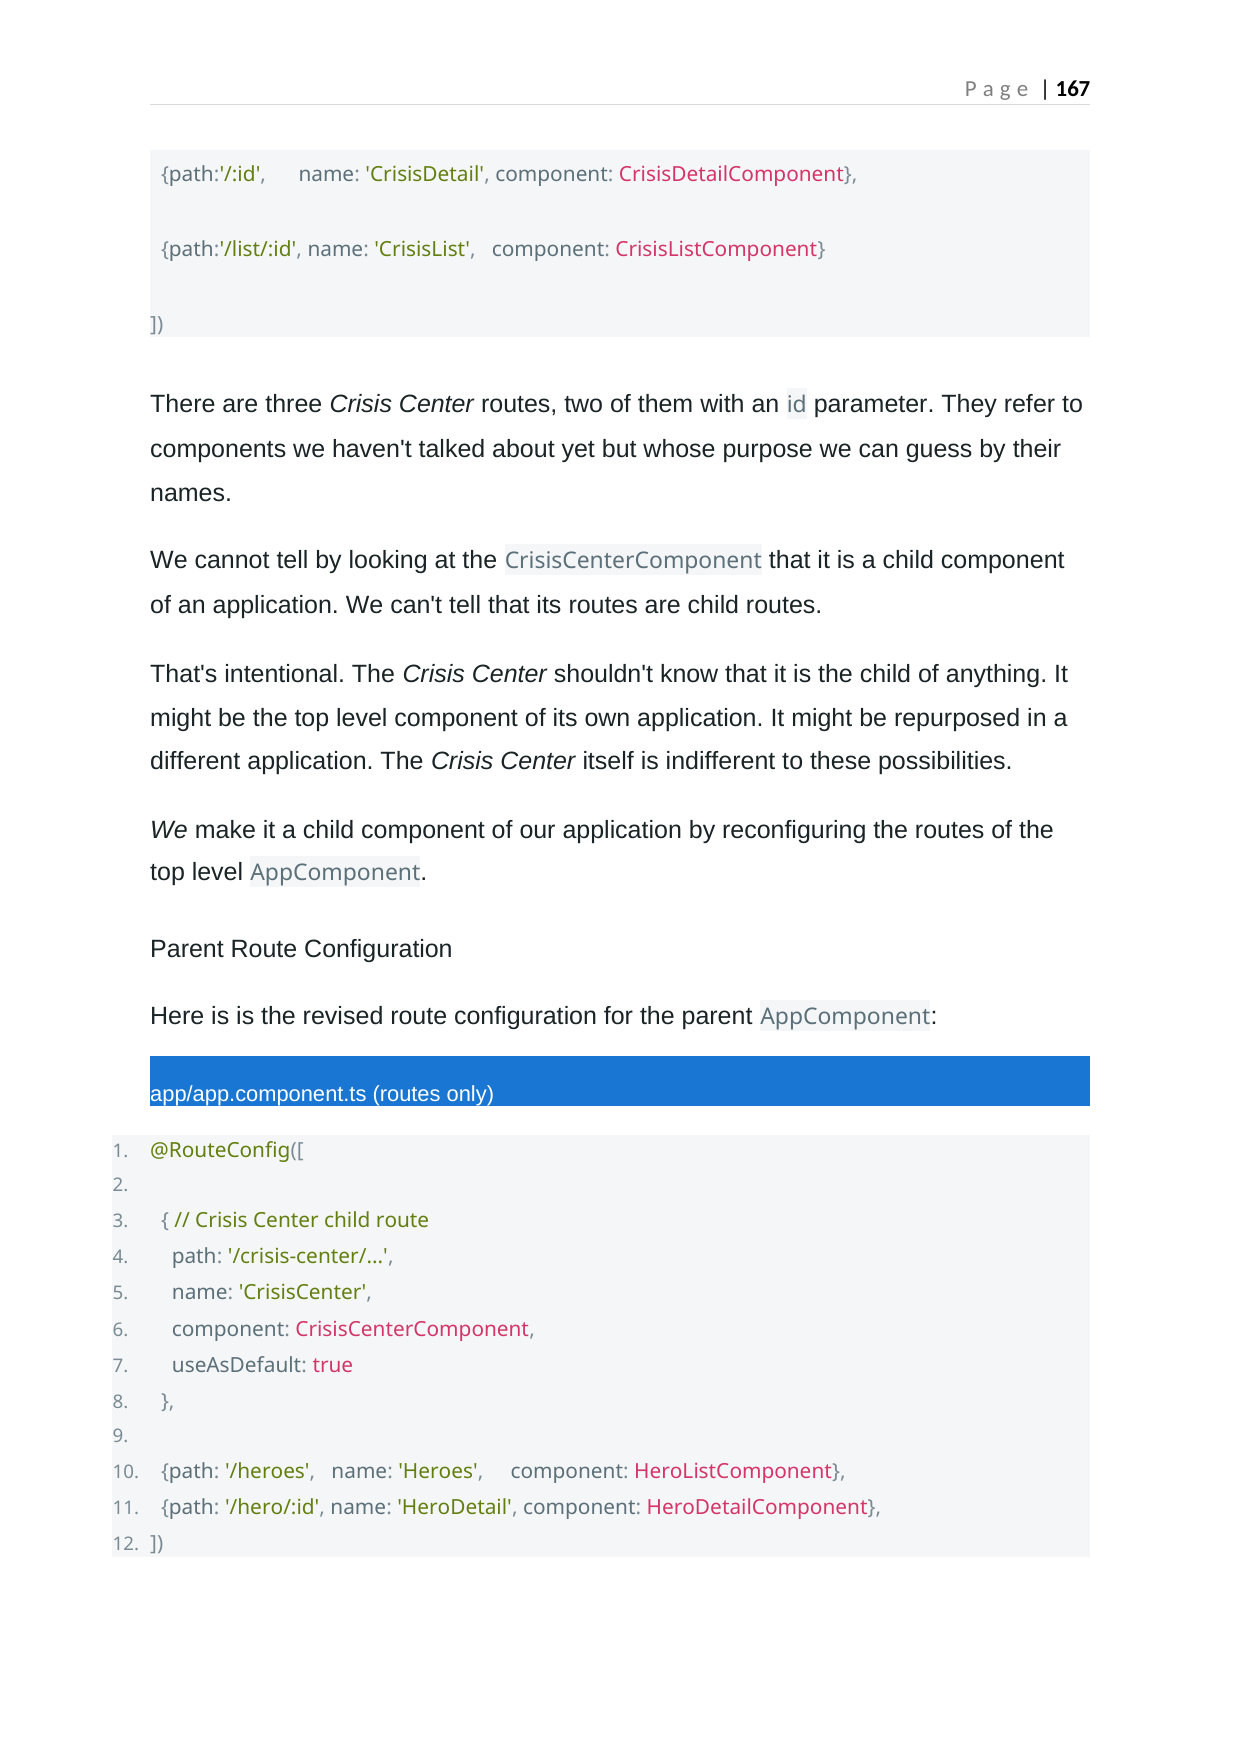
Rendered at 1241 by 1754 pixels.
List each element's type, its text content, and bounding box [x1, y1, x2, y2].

list { // Crisis Center child route [112, 1205, 1090, 1233]
list name: 'CrisisCenter', [112, 1277, 1090, 1306]
list @RouteConfig([ [112, 1135, 1090, 1164]
text app/app.component.ts (routes only) [150, 1056, 1090, 1106]
subtitle Parent Route Configuration [150, 912, 1090, 962]
list useAsDefault: true [112, 1350, 1090, 1378]
list }, [112, 1386, 1090, 1415]
text There are three Crisis Center routes, two of them with an id parameter. They refer to components we haven't talked about yet but whose purpose we can guess by their names. [150, 375, 1090, 506]
list {path: '/heroes', name: 'Heroes', component: HeroListComponent}, [112, 1456, 1090, 1484]
list {path: '/hero/:id', name: 'HeroDetail', component: HeroDetailComponent}, [112, 1492, 1090, 1521]
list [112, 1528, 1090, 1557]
text We make it a child component of our application by reconfiguring the routes of the top level AppComponent. [150, 800, 1090, 887]
text ]) [150, 300, 1090, 337]
list path: '/crisis-center/...', [112, 1241, 1090, 1270]
text We cannot tell by looking at the CrisisCenterComponent that it is a child component of an application. We can't tell that its routes are child routes. [150, 531, 1090, 619]
text {path:'/list/:id', name: 'CrisisList', component: CrisisListComponent} [150, 225, 1090, 262]
text That's intentional. The Crisis Center shouldn't know that it is the child of anything. It might be the top level component of its own application. It might be repurposed in a different application. The Crisis Center itself is indifferent to these possibilities. [150, 644, 1090, 775]
text {path:'/:id', name: 'CrisisDetail', component: CrisisDetailComponent}, [150, 150, 1090, 187]
list component: CrisisCenterComponent, [112, 1314, 1090, 1342]
text Here is is the revised route configuration for the parent AppComponent: [150, 987, 1090, 1031]
